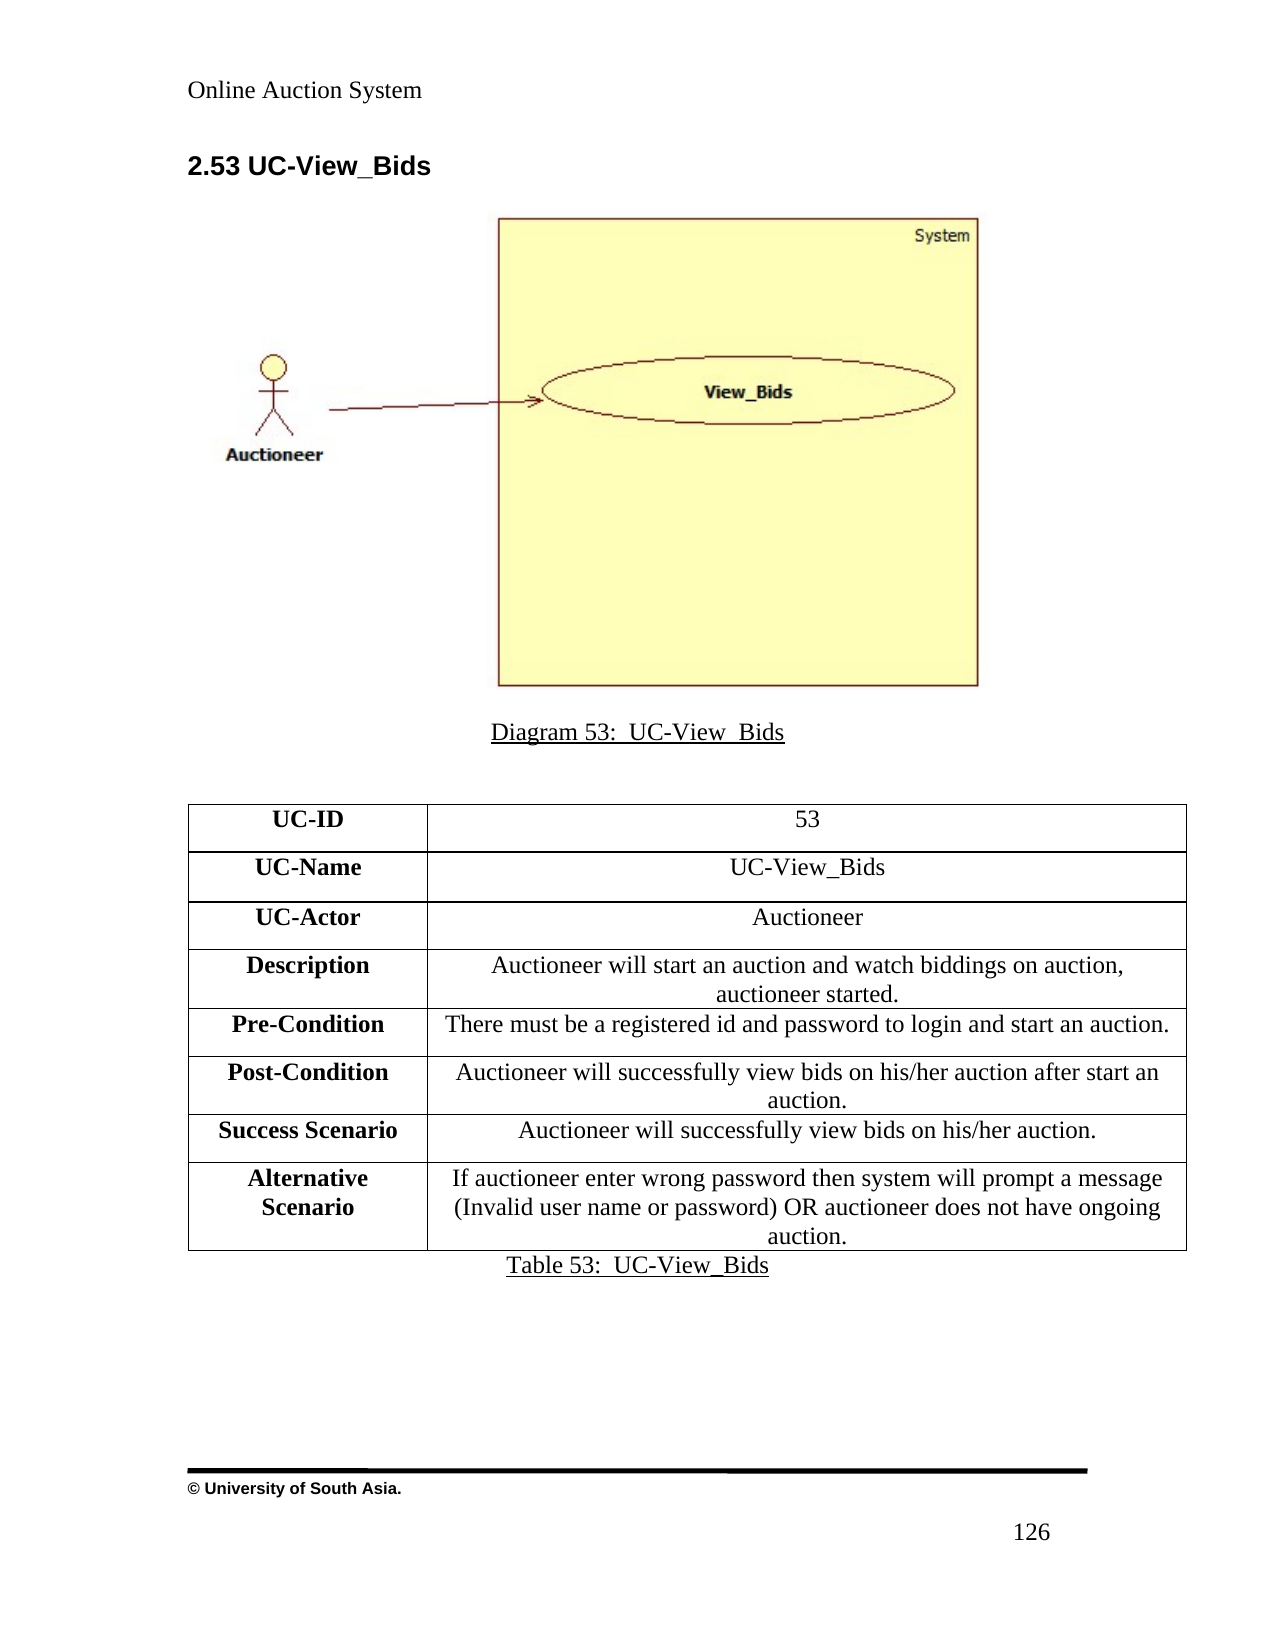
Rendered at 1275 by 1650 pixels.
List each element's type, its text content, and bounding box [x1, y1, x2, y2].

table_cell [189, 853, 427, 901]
text Table 53: UC-View_Bids [187, 1251, 1087, 1279]
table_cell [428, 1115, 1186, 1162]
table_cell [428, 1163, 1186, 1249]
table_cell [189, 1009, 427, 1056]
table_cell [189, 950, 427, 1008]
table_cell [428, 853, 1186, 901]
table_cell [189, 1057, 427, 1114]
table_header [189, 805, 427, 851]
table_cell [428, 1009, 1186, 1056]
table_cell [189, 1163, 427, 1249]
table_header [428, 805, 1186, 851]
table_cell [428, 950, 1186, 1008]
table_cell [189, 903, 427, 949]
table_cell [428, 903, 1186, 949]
text Diagram 53: UC-View_Bids [187, 717, 1087, 746]
subtitle 2.53 UC-View_Bids [187, 150, 1087, 181]
picture [187, 187, 1010, 718]
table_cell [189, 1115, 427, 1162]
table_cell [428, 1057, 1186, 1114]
